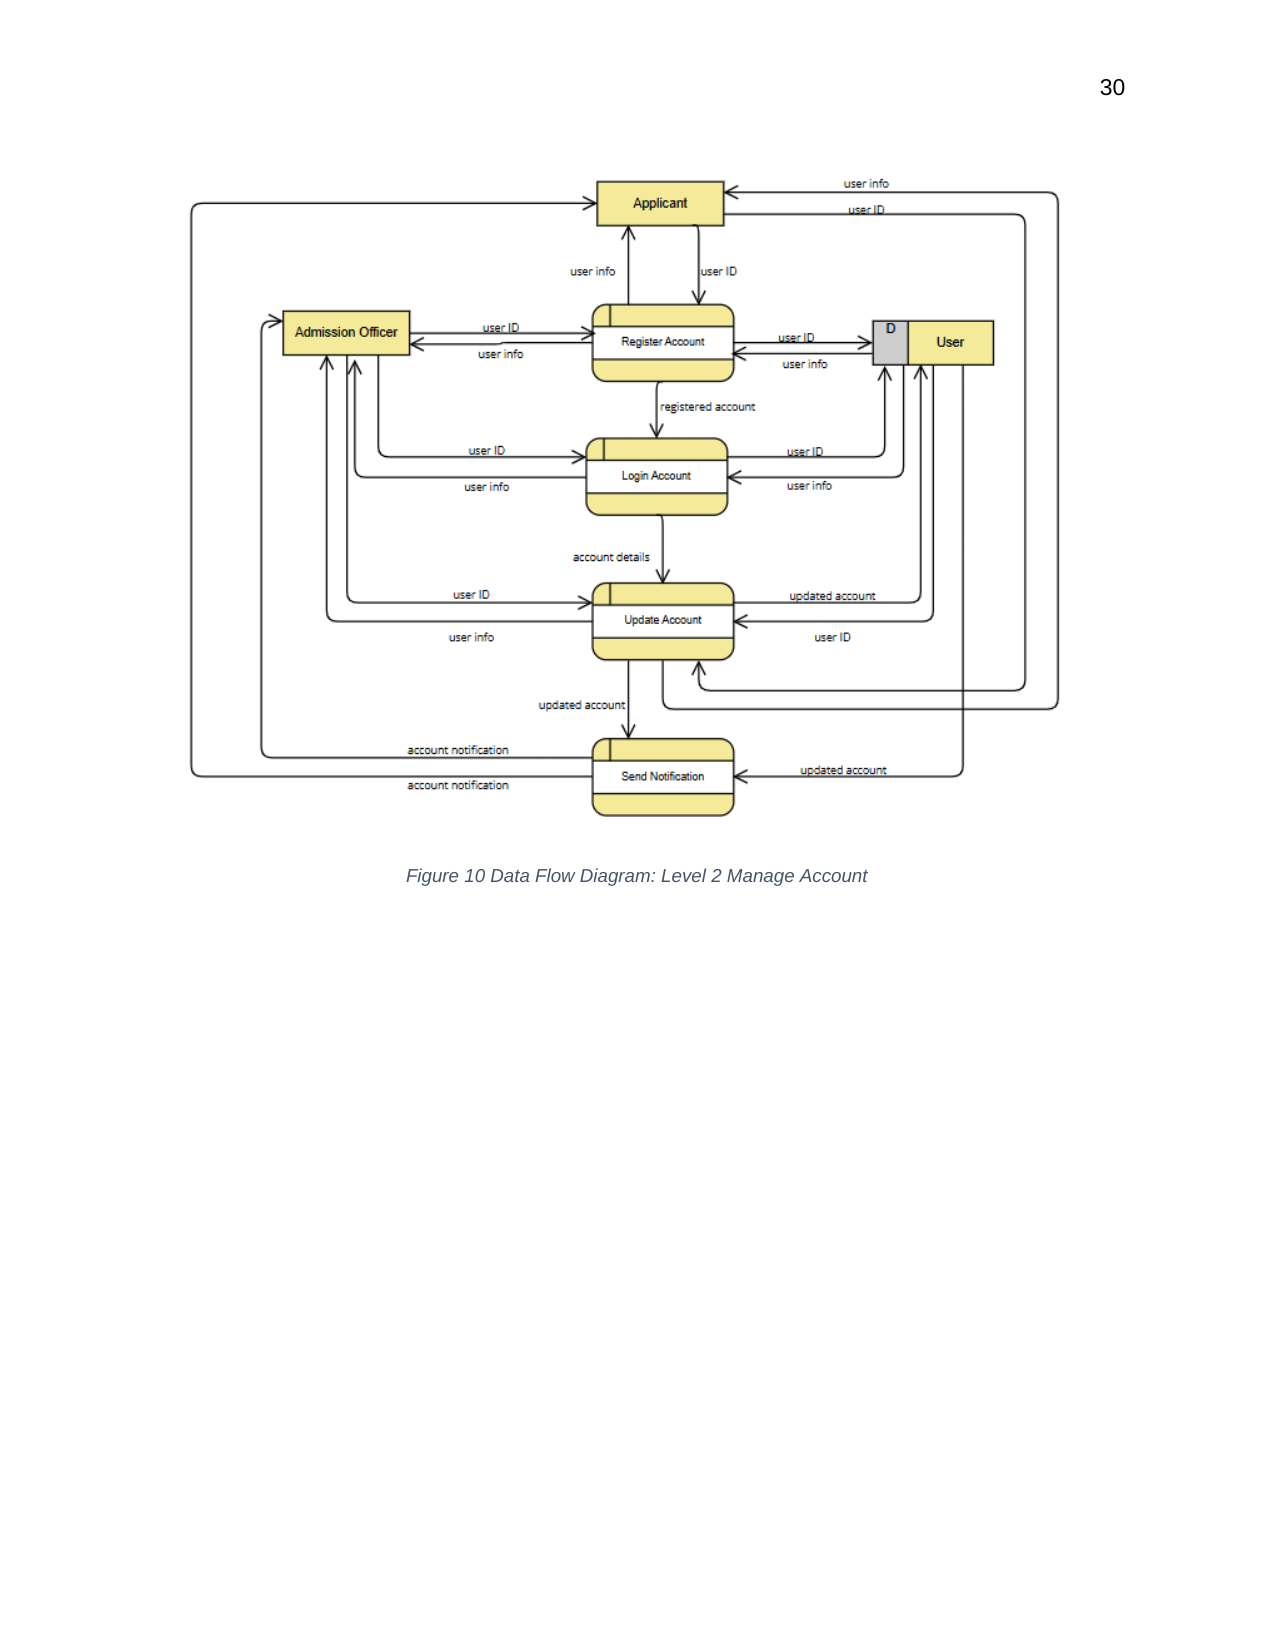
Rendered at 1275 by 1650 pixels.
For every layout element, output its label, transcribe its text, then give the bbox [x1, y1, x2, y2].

picture [150, 150, 1103, 847]
text Figure 10 Data Flow Diagram: Level 2 Manage Account [150, 865, 1125, 887]
